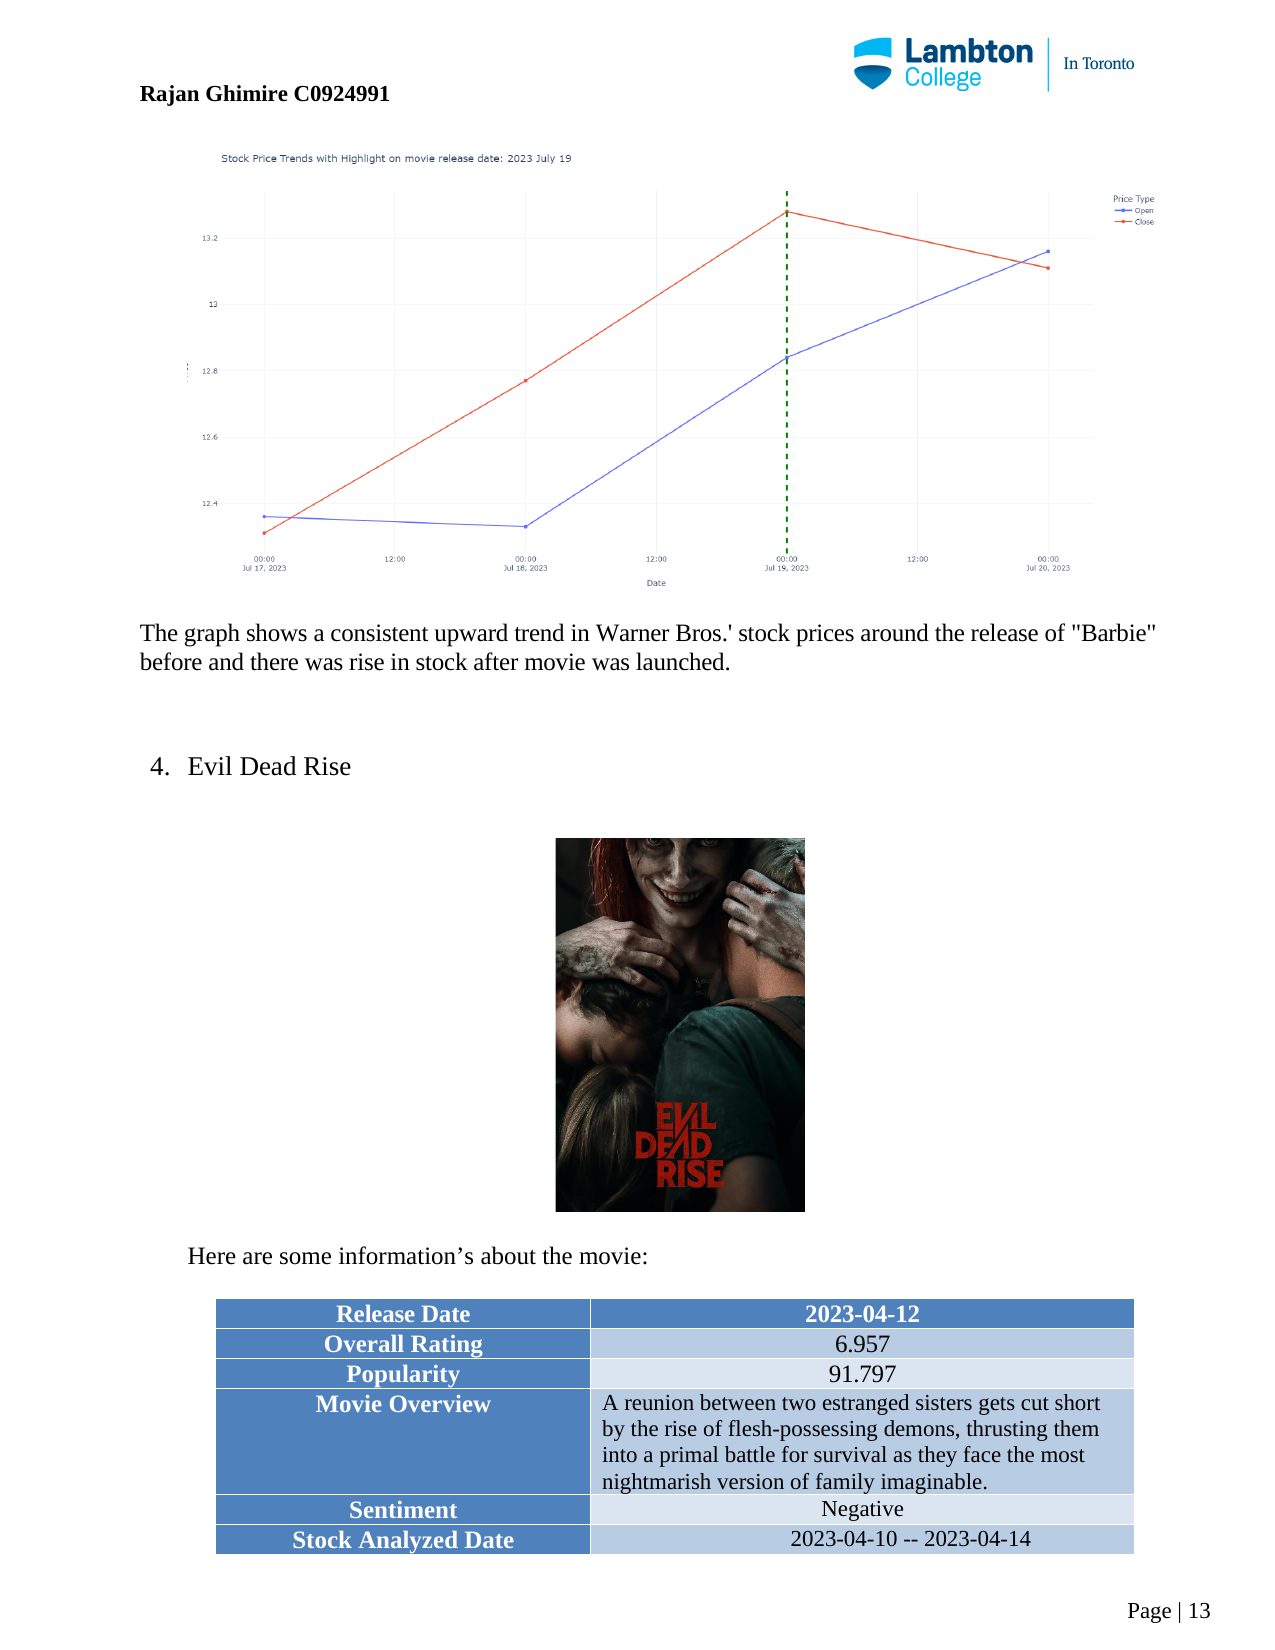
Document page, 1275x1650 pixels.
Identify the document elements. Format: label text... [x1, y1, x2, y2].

table_cell A reunion between two estranged sisters gets cut short by the rise of flesh-possessing demons, thrusting them into a primal battle for survival as they face the most nightmarish version of family imaginable. [591, 1389, 1134, 1494]
table_header Release Date [216, 1299, 590, 1328]
picture [555, 838, 805, 1212]
table_cell Negative [591, 1495, 1134, 1524]
table_cell Movie Overview [216, 1389, 590, 1494]
table_cell 91.797 [591, 1359, 1134, 1388]
picture [187, 141, 1163, 592]
subtitle Evil Dead Rise [150, 749, 1210, 781]
table_header 2023-04-12 [591, 1299, 1134, 1328]
subtitle The graph shows a consistent upward trend in Warner Bros.' stock prices around the release of "Barbie" before and there was rise in stock after movie was launched. [139, 618, 1210, 675]
table_cell Stock Analyzed Date [216, 1525, 590, 1554]
table_cell Overall Rating [216, 1329, 590, 1358]
subtitle Here are some information’s about the movie: [187, 1241, 1210, 1269]
table_cell Sentiment [216, 1495, 590, 1524]
table_cell 6.957 [591, 1329, 1134, 1358]
table_cell 2023-04-10 -- 2023-04-14 [591, 1525, 1134, 1554]
picture [830, 13, 1205, 115]
table_cell Popularity [216, 1359, 590, 1388]
